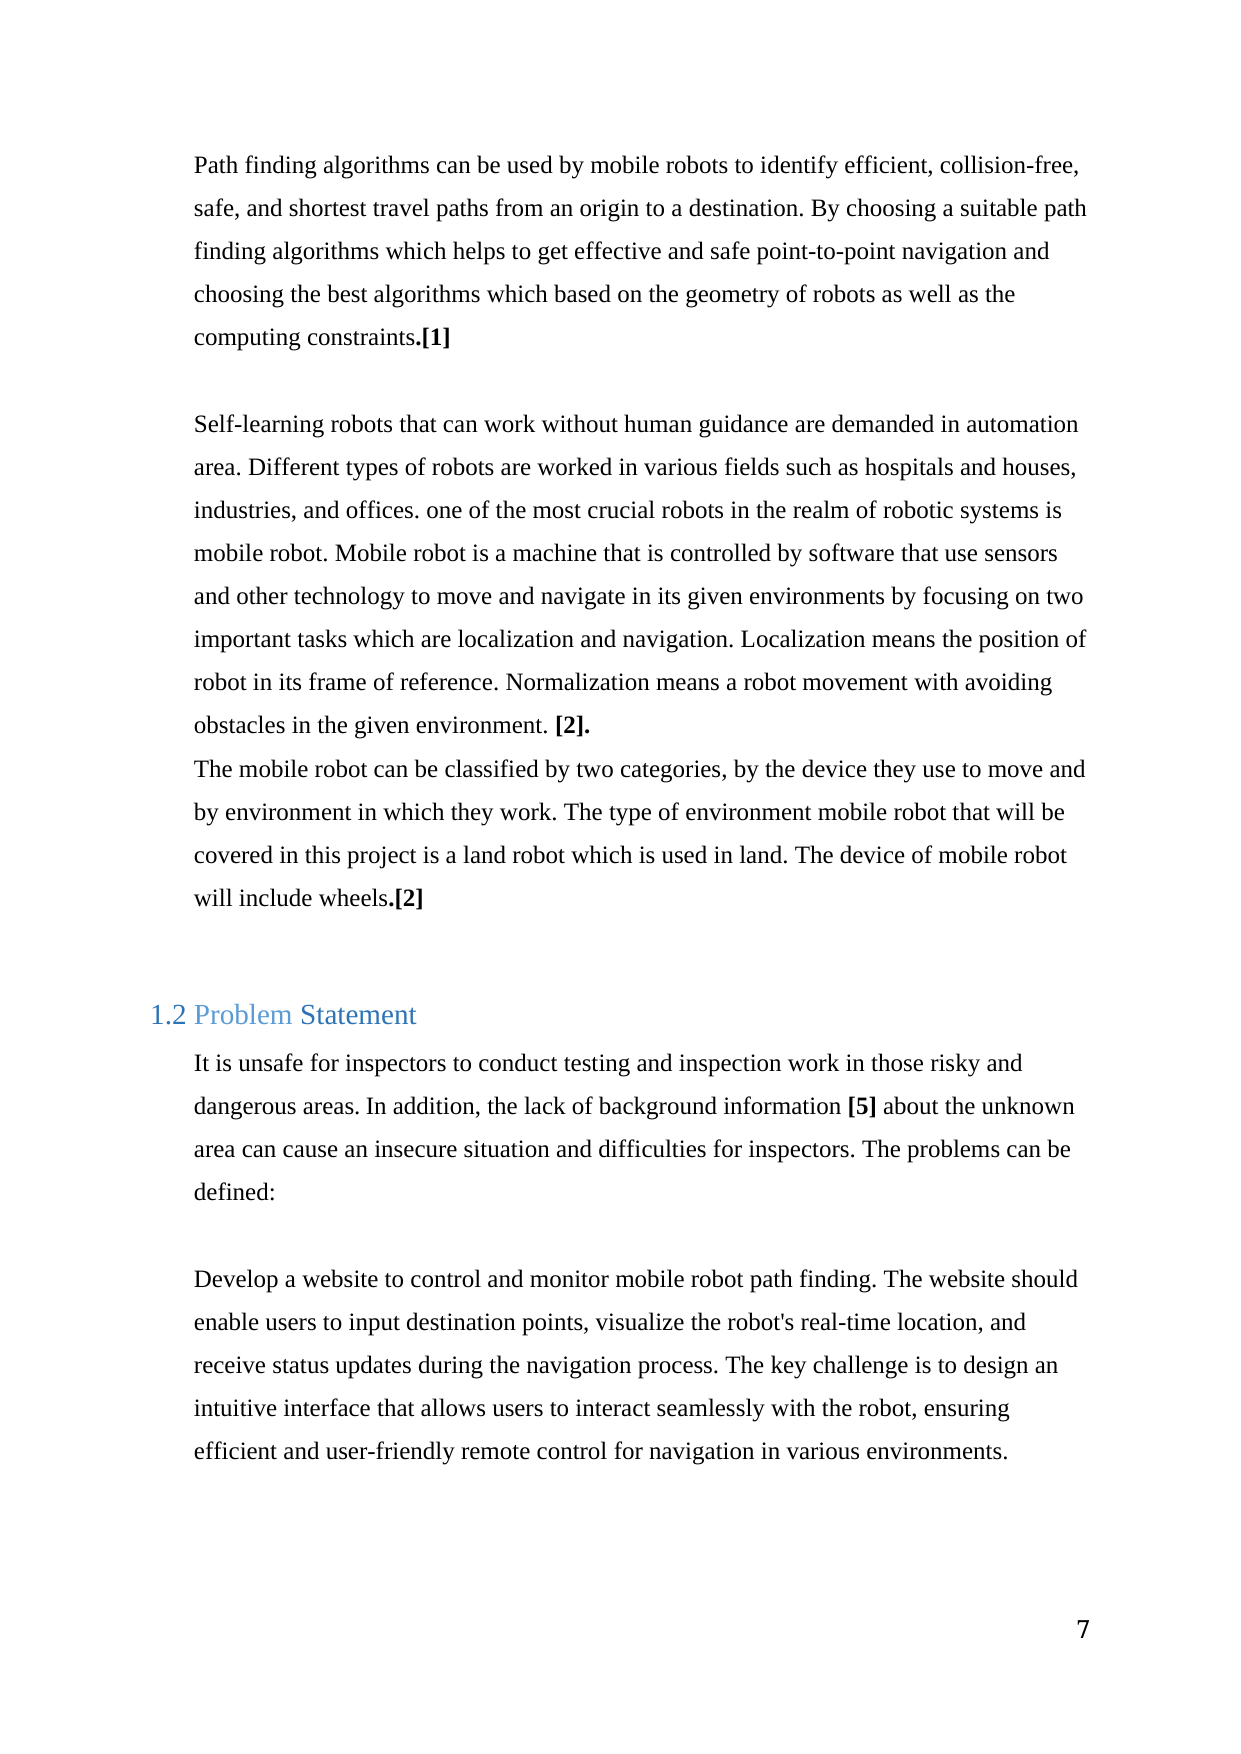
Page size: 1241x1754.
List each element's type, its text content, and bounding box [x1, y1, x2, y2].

list It is unsafe for inspectors to conduct testing and inspection work in those risky and dangerous areas. In addition, the lack of background information [5] about the unknown area can cause an insecure situation and difficulties for inspectors. The problems can be defined: [194, 1048, 1090, 1206]
list Self-learning robots that can work without human guidance are demanded in automation area. Different types of robots are worked in various fields such as hospitals and houses, industries, and offices. one of the most crucial robots in the realm of robotic systems is mobile robot. Mobile robot is a machine that is controlled by software that use sensors and other technology to move and navigate in its given environments by focusing on two important tasks which are localization and navigation. Localization means the position of robot in its frame of reference. Normalization means a robot movement with avoiding obstacles in the given environment. [2]. [194, 409, 1090, 739]
list The mobile robot can be classified by two categories, by the device they use to move and by environment in which they work. The type of environment mobile robot that will be covered in this project is a land robot which is used in land. The device of mobile robot will include wheels.[2] [194, 754, 1090, 912]
list Problem Statement [150, 997, 1090, 1031]
list Develop a website to control and monitor mobile robot path finding. The website should enable users to input destination points, visualize the robot's real-time location, and receive status updates during the navigation process. The key challenge is to design an intuitive interface that allows users to interact seamlessly with the robot, ensuring efficient and user-friendly remote control for navigation in various environments. [194, 1264, 1090, 1465]
list Path finding algorithms can be used by mobile robots to identify efficient, collision-free, safe, and shortest travel paths from an origin to a destination. By choosing a suitable path finding algorithms which helps to get effective and safe point-to-point navigation and choosing the best algorithms which based on the geometry of robots as well as the computing constraints.[1] [194, 150, 1090, 351]
